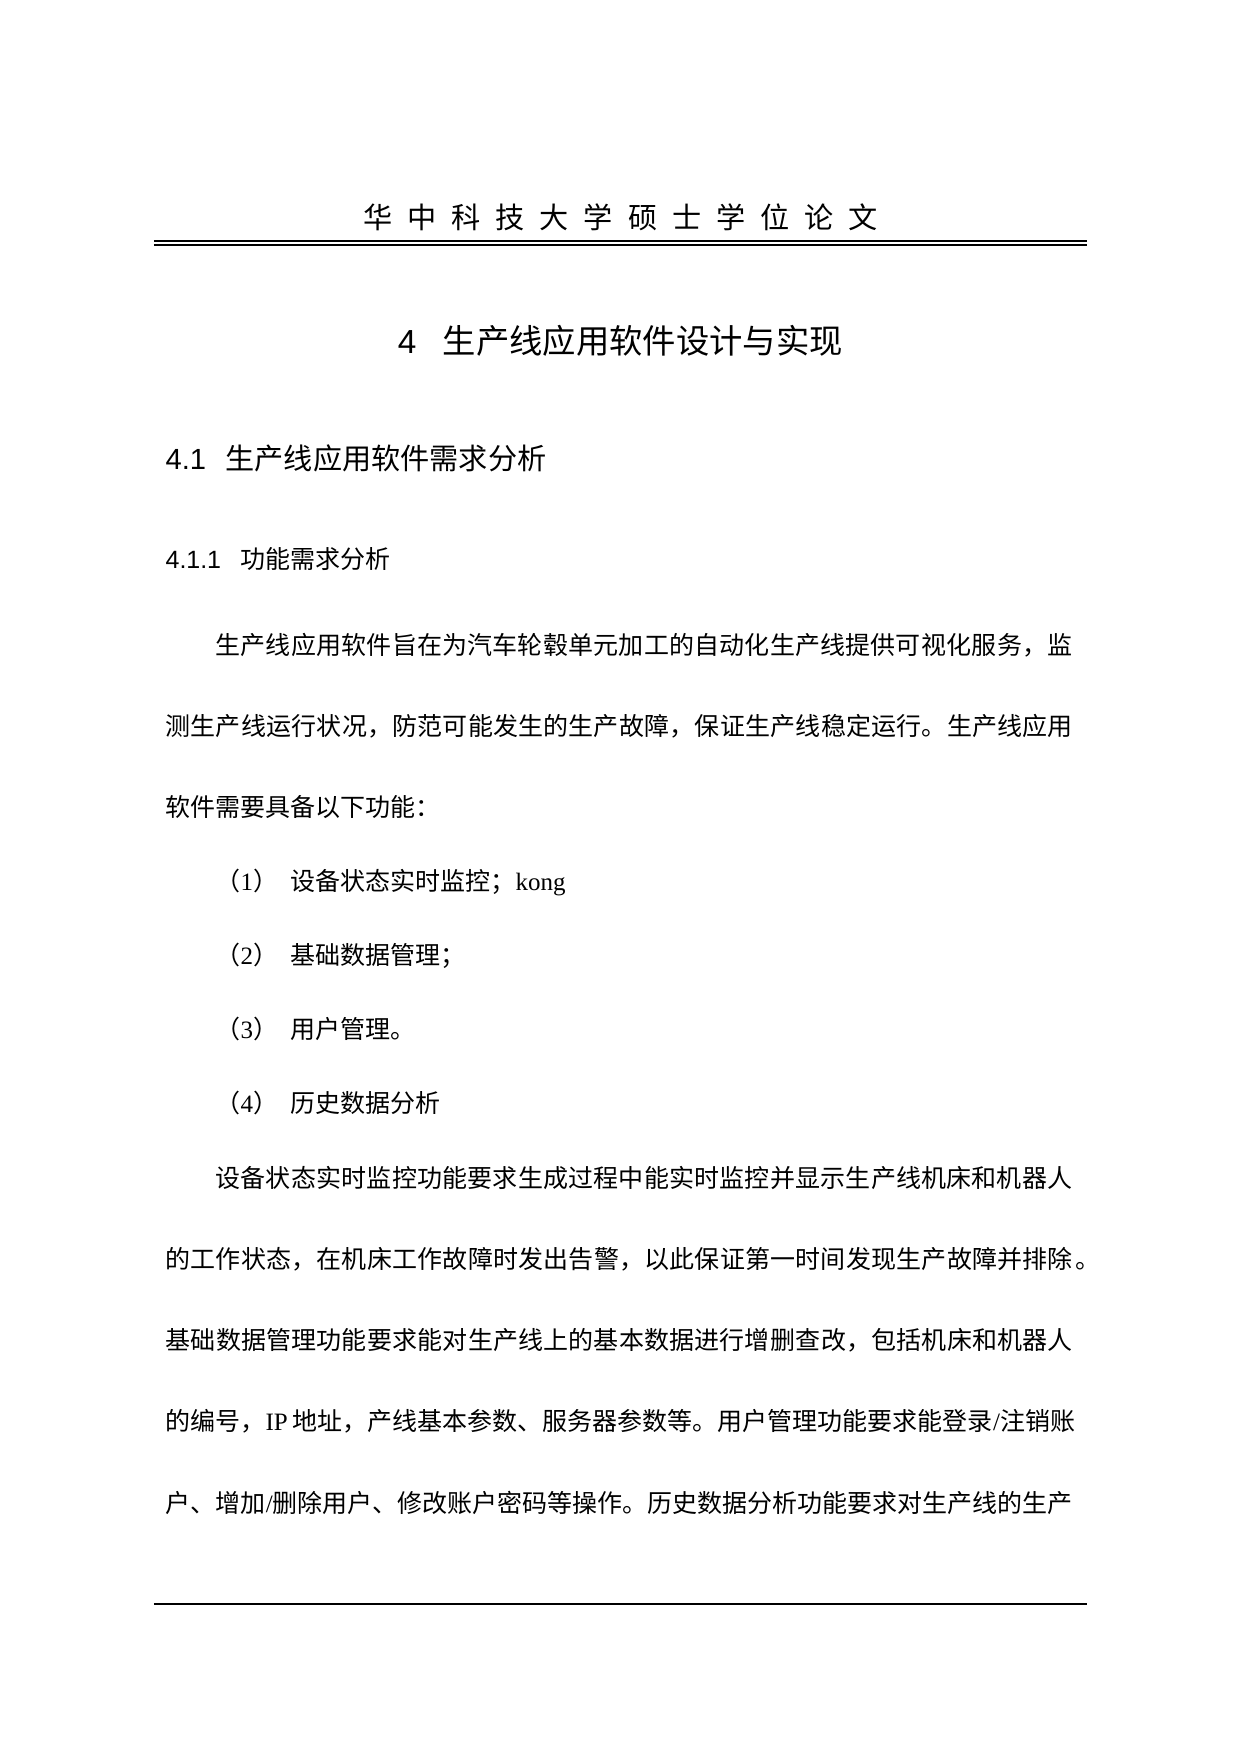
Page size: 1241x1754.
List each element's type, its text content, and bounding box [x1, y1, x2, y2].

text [165, 1144, 1075, 1534]
subtitle 生产线应用软件需求分析 [165, 424, 1075, 489]
subtitle 功能需求分析 [165, 525, 1075, 590]
list 历史数据分析 [215, 1069, 1075, 1134]
list 设备状态实时监控；kong [215, 847, 1075, 912]
text 生产线应用软件旨在为汽车轮毂单元加工的自动化生产线提供可视化服务，监测生产线运行状况，防范可能发生的生产故障，保证生产线稳定运行。生产线应用软件需要具备以下功能： [165, 611, 1075, 838]
list 用户管理。 [215, 996, 1075, 1061]
subtitle 生产线应用软件设计与实现 [165, 315, 1075, 363]
list 基础数据管理； [215, 921, 1075, 986]
